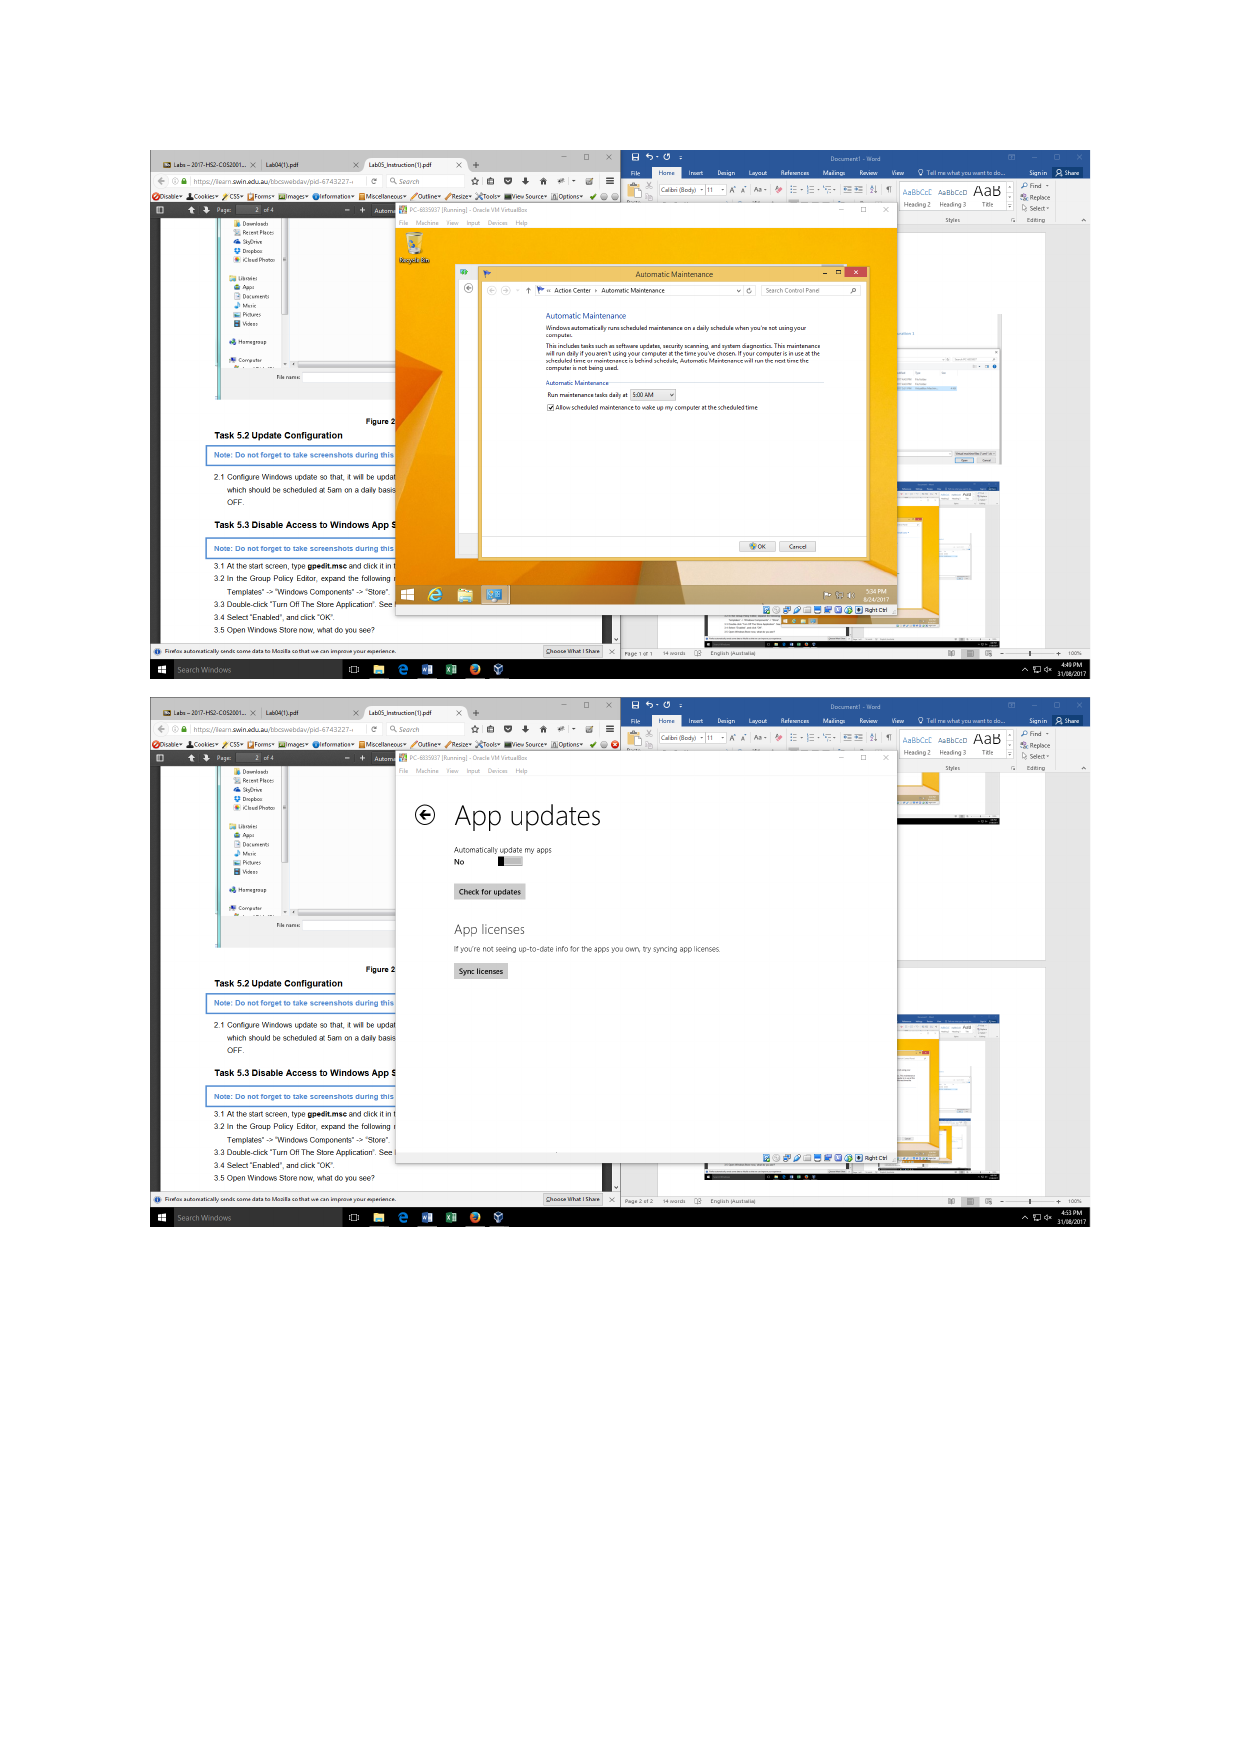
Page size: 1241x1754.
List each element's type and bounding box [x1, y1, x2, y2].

picture [150, 150, 1091, 679]
picture [150, 697, 1091, 1227]
